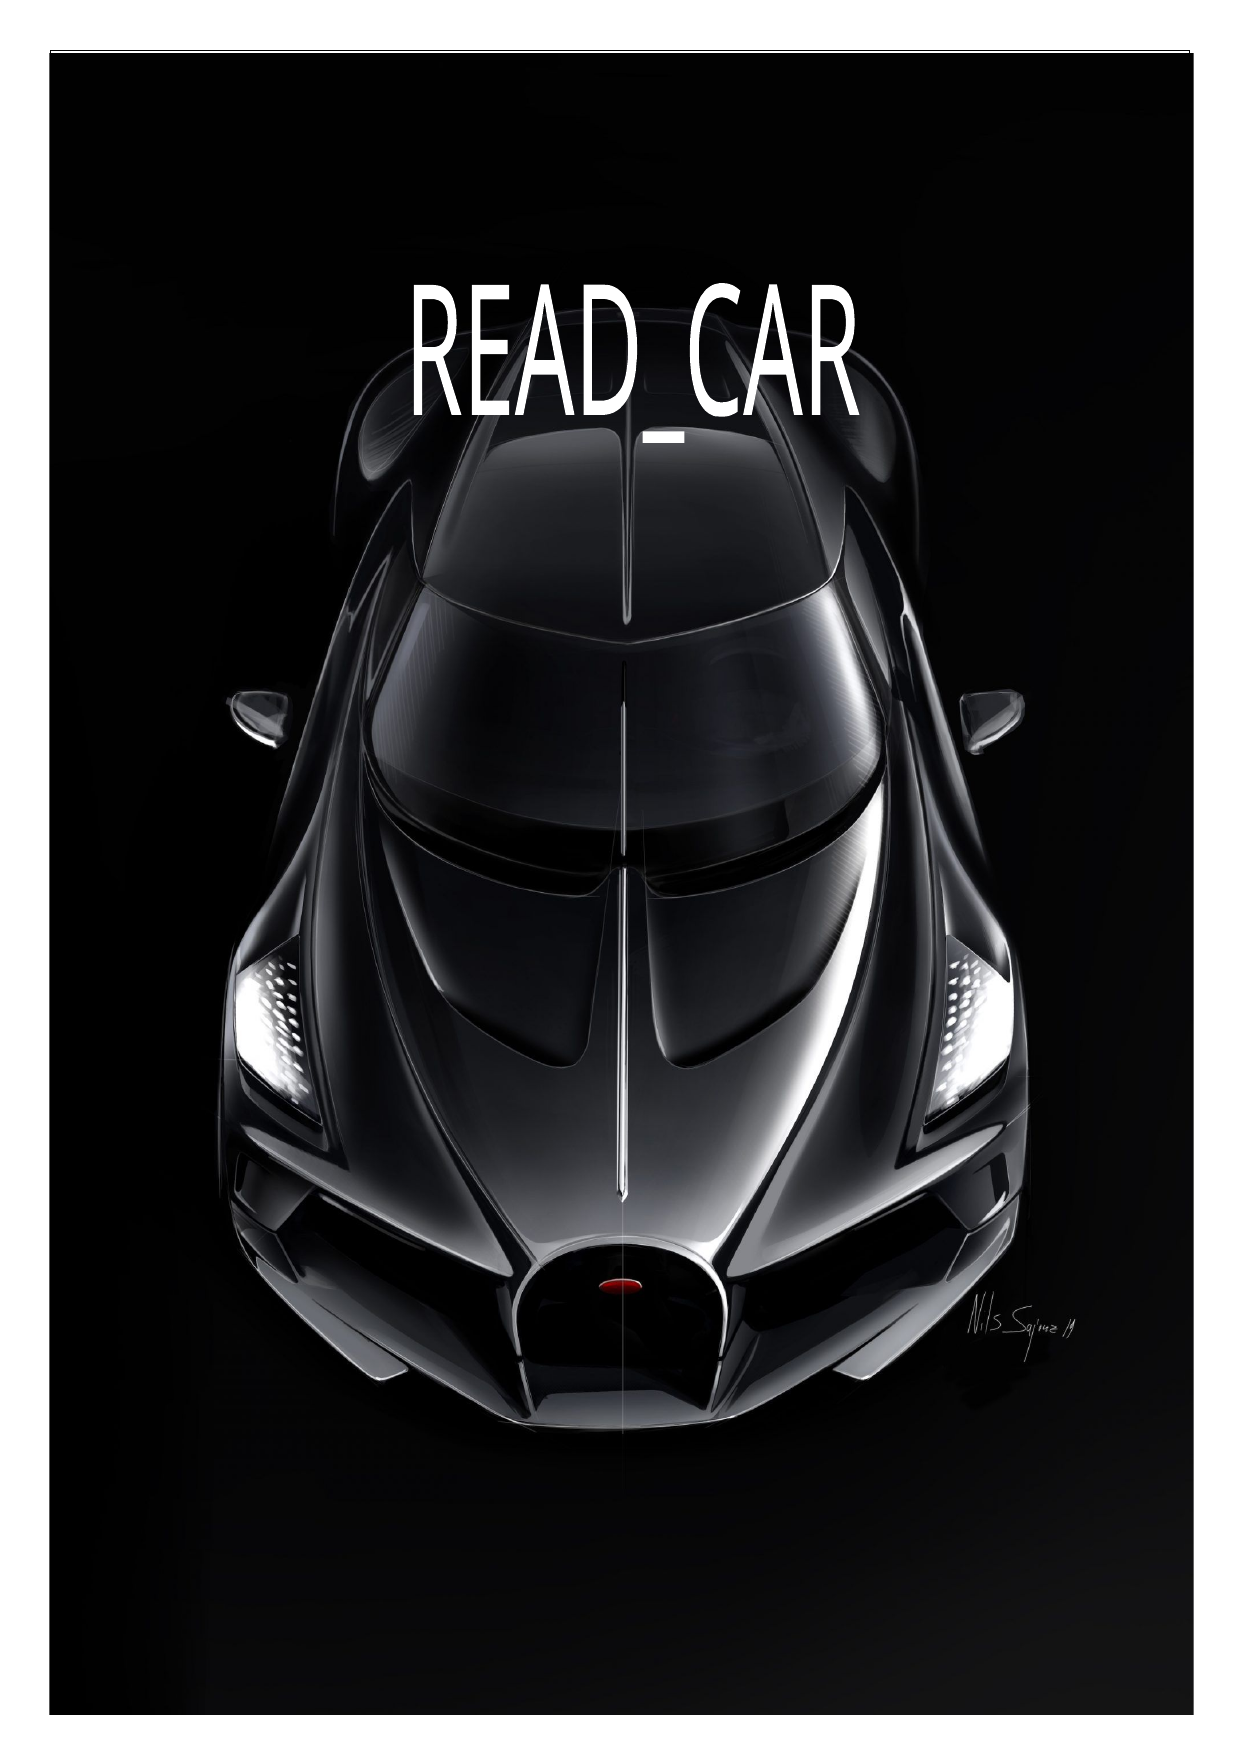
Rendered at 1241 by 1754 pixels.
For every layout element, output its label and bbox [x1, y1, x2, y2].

picture [49, 53, 1194, 1715]
